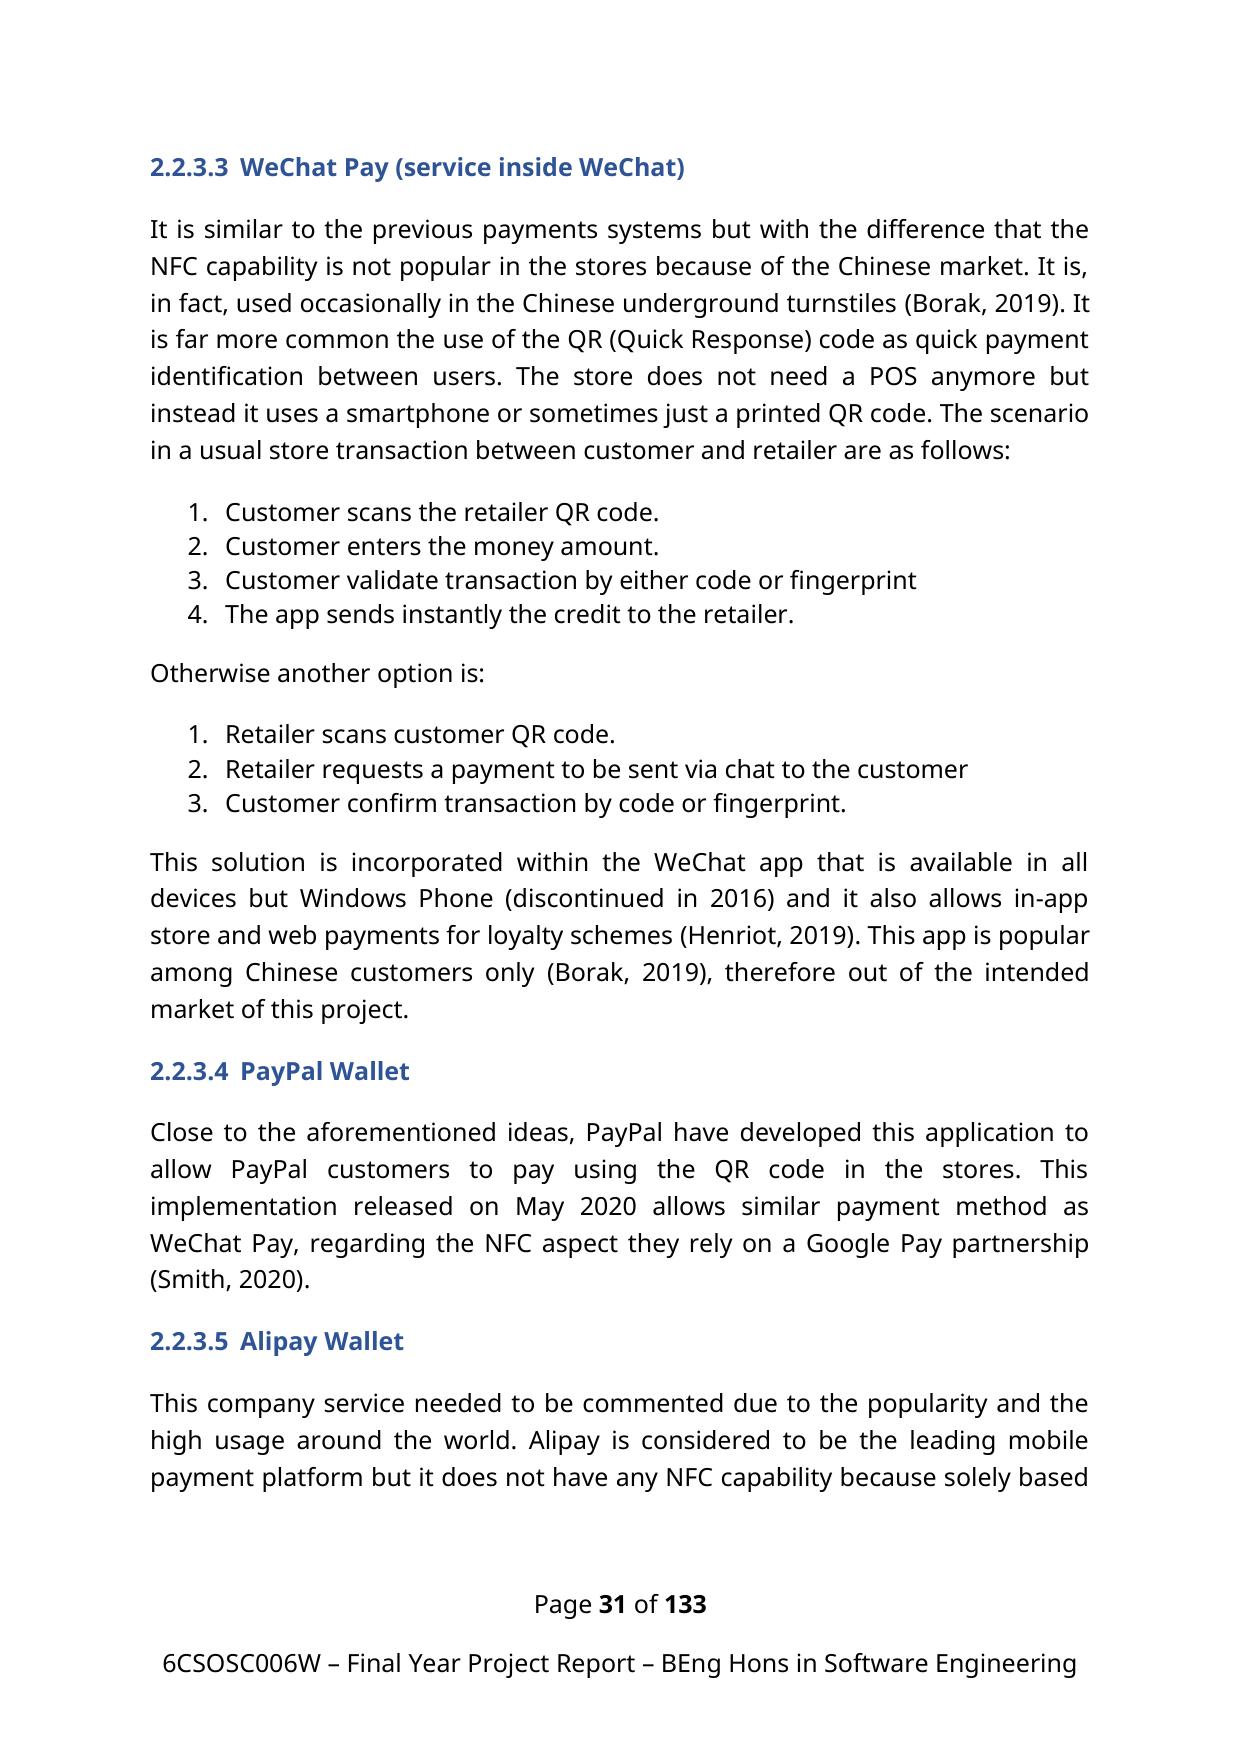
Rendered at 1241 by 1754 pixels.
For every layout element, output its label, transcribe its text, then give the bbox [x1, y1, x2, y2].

subtitle Alipay Wallet [150, 1324, 1090, 1358]
list Customer scans the retailer QR code. [187, 494, 1090, 528]
list Retailer requests a payment to be sent via chat to the customer [187, 751, 1090, 785]
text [150, 1386, 1090, 1493]
list Customer validate transaction by either code or fingerprint [187, 562, 1090, 596]
list Customer confirm transaction by code or fingerprint. [187, 785, 1090, 819]
subtitle WeChat Pay (service inside WeChat) [150, 150, 1090, 184]
text Close to the aforementioned ideas, PayPal have developed this application to allow PayPal customers to pay using the QR code in the stores. This implementation released on May 2020 allows similar payment method as WeChat Pay, regarding the NFC aspect they rely on a Google Pay partnership . [150, 1115, 1090, 1296]
text Otherwise another option is: [150, 655, 1090, 689]
list Customer enters the money amount. [187, 528, 1090, 562]
list Retailer scans customer QR code. [187, 717, 1090, 751]
list The app sends instantly the credit to the retailer. [187, 596, 1090, 630]
subtitle PayPal Wallet [150, 1053, 1090, 1087]
text This solution is incorporated within the WeChat app that is available in all devices but Windows Phone (discontinued in 2016) and it also allows in-app store and web payments for loyalty schemes . This app is popular among Chinese customers only , therefore out of the intended market of this project. [150, 844, 1090, 1026]
text It is similar to the previous payments systems but with the difference that the NFC capability is not popular in the stores because of the Chinese market. It is, in fact, used occasionally in the Chinese underground turnstiles . It is far more common the use of the QR (Quick Response) code as quick payment identification between users. The store does not need a POS anymore but instead it uses a smartphone or sometimes just a printed QR code. The scenario in a usual store transaction between customer and retailer are as follows: [150, 212, 1090, 466]
